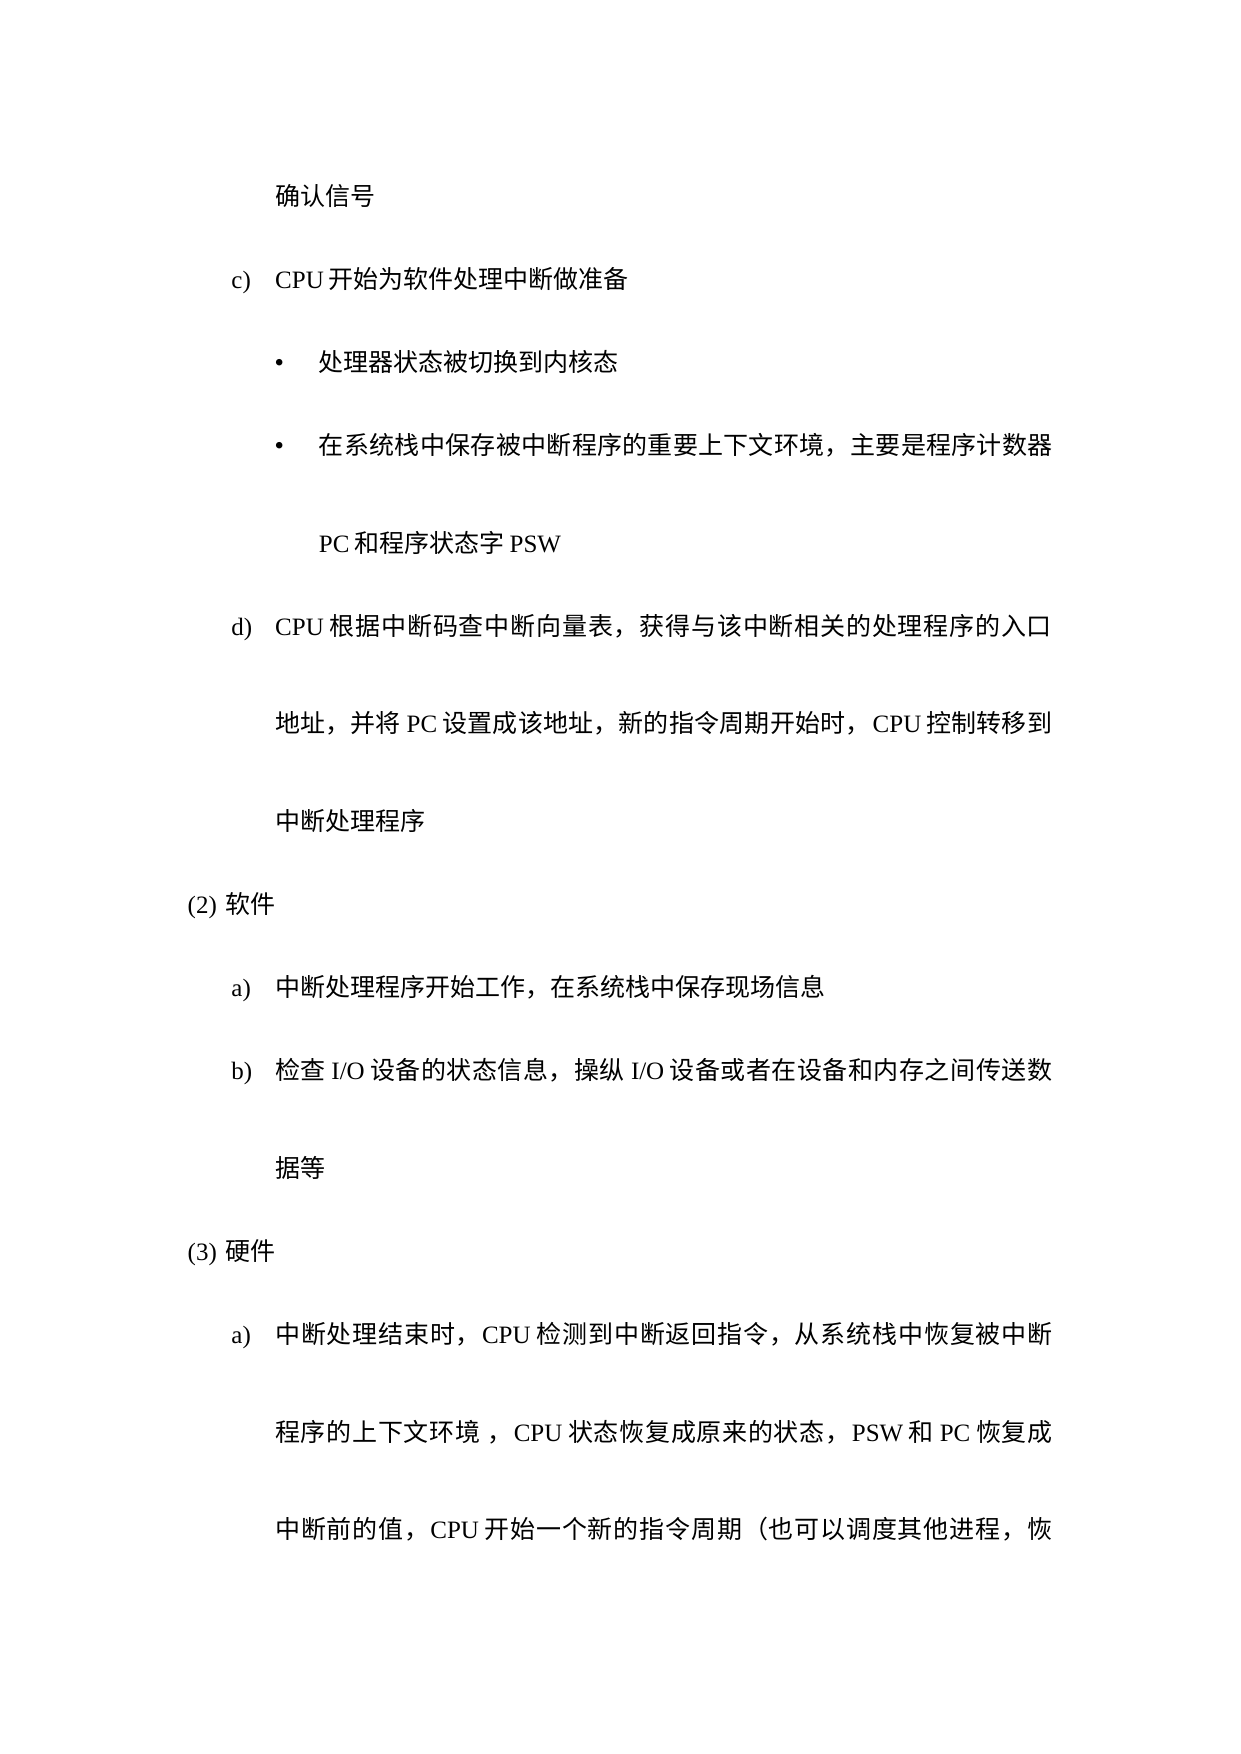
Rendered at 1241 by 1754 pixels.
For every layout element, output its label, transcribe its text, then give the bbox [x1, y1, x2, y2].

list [231, 162, 1053, 227]
list 硬件 [187, 1217, 1053, 1282]
list 在系统栈中保存被中断程序的重要上下文环境，主要是程序计数器PC和程序状态字PSW [275, 411, 1053, 574]
list 处理器状态被切换到内核态 [275, 328, 1053, 393]
list 检查I/O设备的状态信息，操纵I/O设备或者在设备和内存之间传送数据等 [231, 1036, 1053, 1199]
list CPU开始为软件处理中断做准备 [231, 245, 1053, 310]
list 中断处理程序开始工作，在系统栈中保存现场信息 [231, 953, 1053, 1018]
list CPU根据中断码查中断向量表，获得与该中断相关的处理程序的入口地址，并将PC设置成该地址，新的指令周期开始时，CPU控制转移到中断处理程序 [231, 592, 1053, 852]
list 软件 [187, 870, 1053, 935]
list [231, 1300, 1053, 1560]
